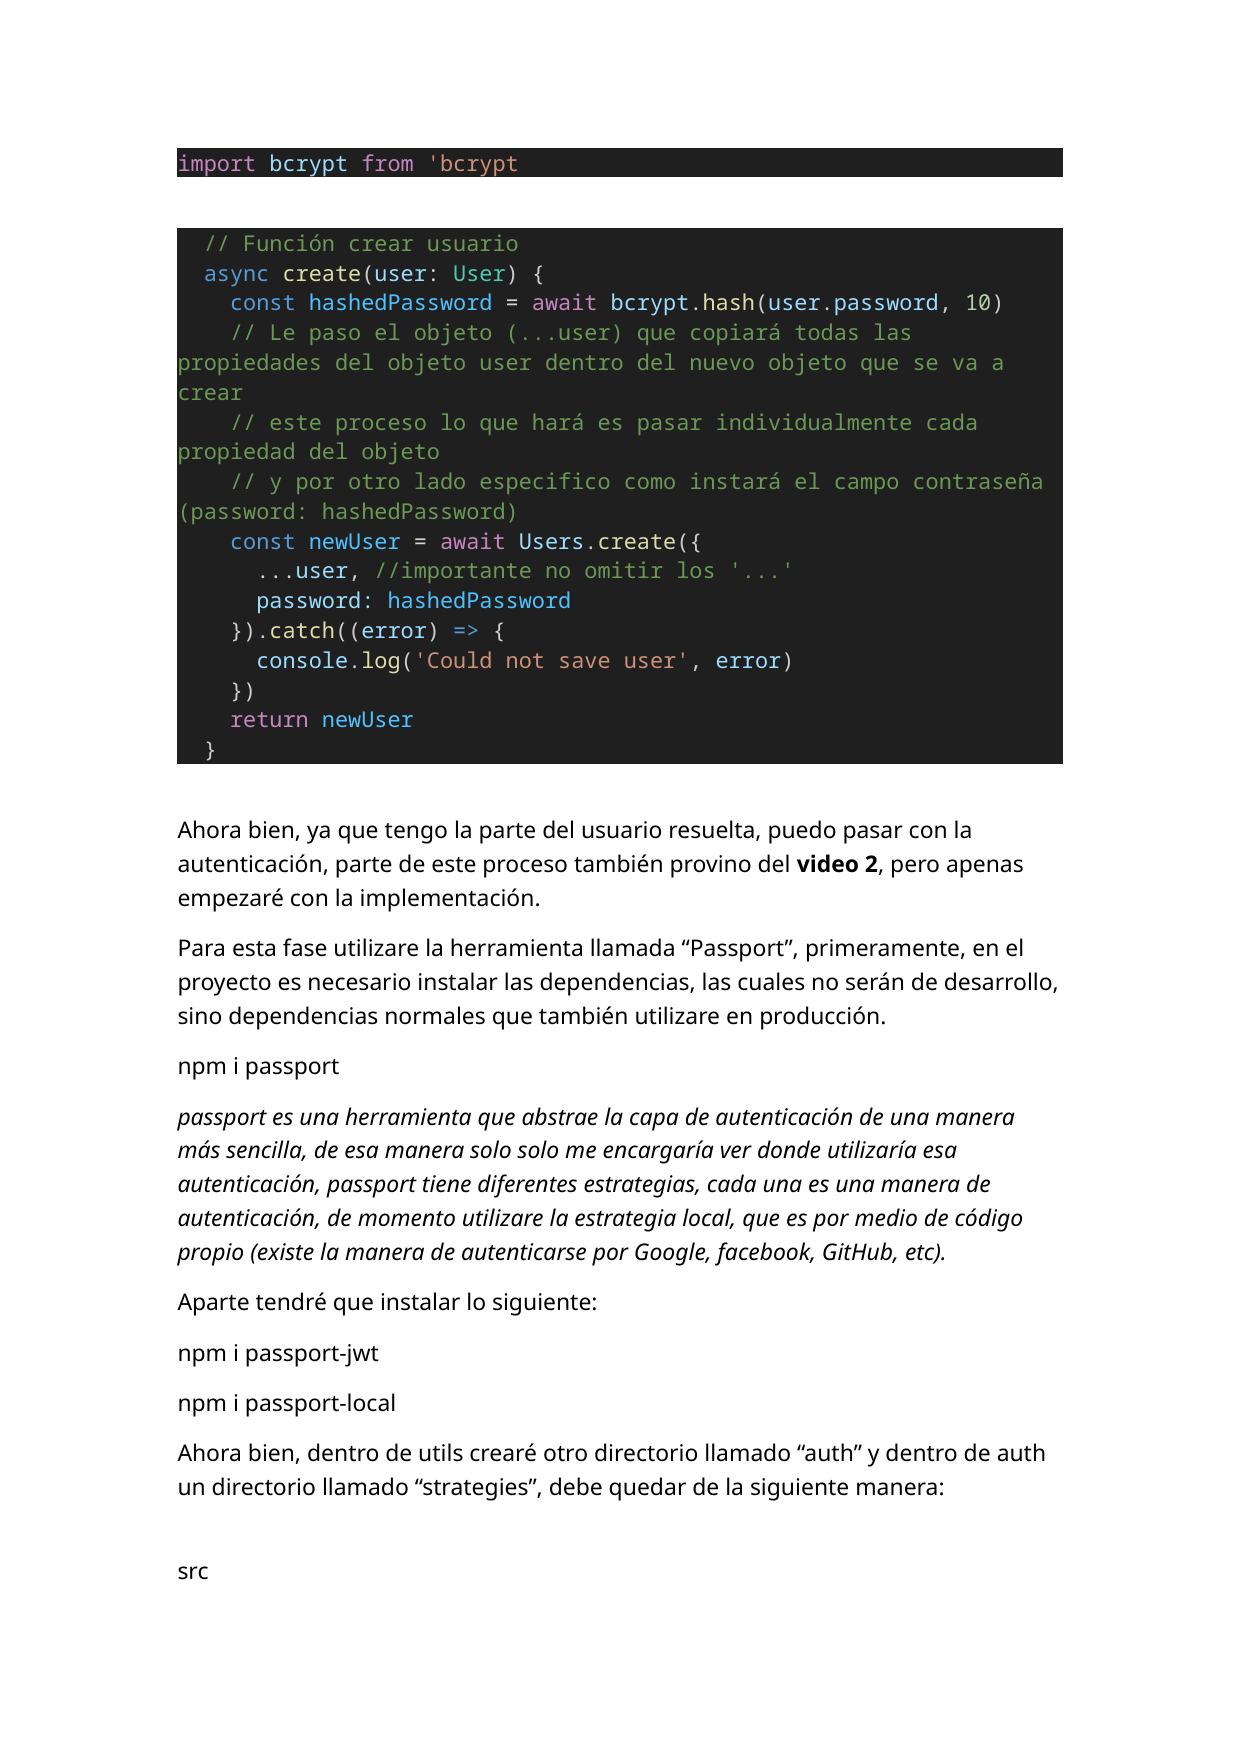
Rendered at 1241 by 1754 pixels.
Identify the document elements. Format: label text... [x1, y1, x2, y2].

text npm i passport-jwt [177, 1337, 1063, 1368]
text // Le paso el objeto (...user) que copiará todas las propiedades del objeto user dentro del nuevo objeto que se va a crear [177, 317, 1063, 407]
text const newUser = await Users.create({ [177, 526, 1063, 556]
text ...user, //importante no omitir los '...' [177, 556, 1063, 585]
text Aparte tendré que instalar lo siguiente: [177, 1286, 1063, 1317]
text Ahora bien, dentro de utils crearé otro directorio llamado “auth” y dentro de auth un directorio llamado “strategies”, debe quedar de la siguiente manera: [177, 1437, 1063, 1536]
text Para esta fase utilizare la herramienta llamada “Passport”, primeramente, en el proyecto es necesario instalar las dependencias, las cuales no serán de desarrollo, sino dependencias normales que también utilizare en producción. [177, 932, 1063, 1031]
text } [177, 734, 1063, 764]
text passport es una herramienta que abstrae la capa de autenticación de una manera más sencilla, de esa manera solo solo me encargaría ver donde utilizaría esa autenticación, passport tiene diferentes estrategias, cada una es una manera de autenticación, de momento utilizare la estrategia local, que es por medio de código propio (existe la manera de autenticarse por Google, facebook, GitHub, etc). [177, 1101, 1063, 1267]
text npm i passport [177, 1050, 1063, 1082]
text return newUser [177, 704, 1063, 734]
text password: hashedPassword [177, 585, 1063, 615]
text console.log('Could not save user', error) [177, 645, 1063, 675]
text src [177, 1555, 1063, 1587]
text // Función crear usuario [177, 228, 1063, 258]
text // este proceso lo que hará es pasar individualmente cada propiedad del objeto [177, 407, 1063, 466]
text const hashedPassword = await bcrypt.hash(user.password, 10) [177, 287, 1063, 317]
text import bcrypt from 'bcrypt [177, 148, 1063, 177]
text }).catch((error) => { [177, 615, 1063, 645]
text }) [177, 675, 1063, 704]
text async create(user: User) { [177, 258, 1063, 287]
text npm i passport-local [177, 1387, 1063, 1418]
text Ahora bien, ya que tengo la parte del usuario resuelta, puedo pasar con la autenticación, parte de este proceso también provino del video 2, pero apenas empezaré con la implementación. [177, 814, 1063, 913]
text // y por otro lado especifico como instará el campo contraseña (password: hashedPassword) [177, 466, 1063, 526]
